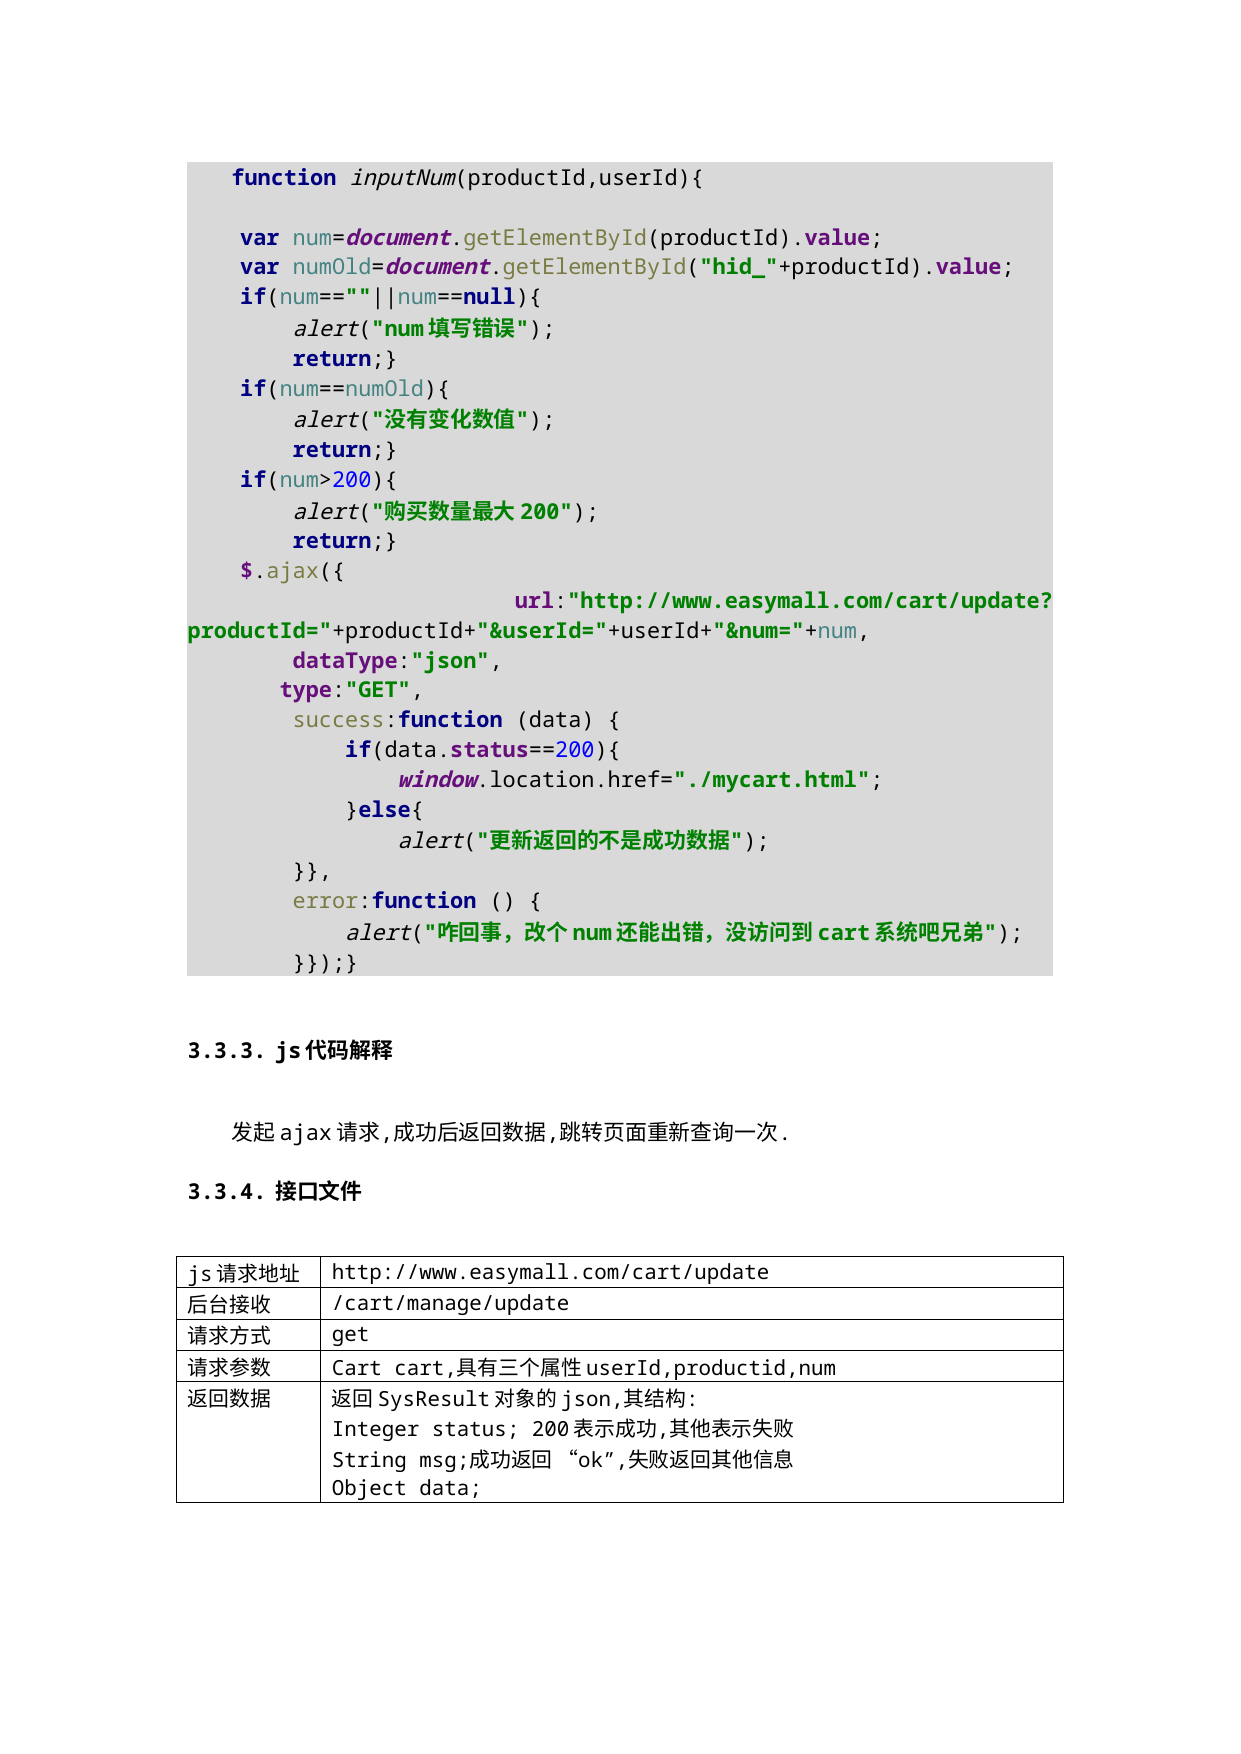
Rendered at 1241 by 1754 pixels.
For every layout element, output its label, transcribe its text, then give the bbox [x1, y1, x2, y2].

text function inputNum(productId,userId){ var num=document.getElementById(productId).value; var numOld=document.getElementById("hid_"+productId).value; if(num==""||num==null){ alert("num填写错误"); return;} if(num==numOld){ alert("没有变化数值"); return;} if(num>200){ alert("购买数量最大200"); return;} $.ajax({ url:"http://www.easymall.com/cart/update?productId="+productId+"&userId="+userId+"&num="+num, dataType:"json", type:"GET", success:function (data) { if(data.status==200){ window.location.href="./mycart.html"; }else{ alert("更新返回的不是成功数据"); }}, error:function () { alert("咋回事，改个num还能出错，没访问到cart系统吧兄弟"); }});} [187, 162, 1053, 976]
table_cell 请求方式 [177, 1320, 320, 1350]
text 发起ajax请求,成功后返回数据,跳转页面重新查询一次. [187, 1115, 1053, 1147]
subtitle js代码解释 [187, 1033, 1053, 1065]
table_cell 返回数据 [177, 1382, 320, 1502]
table_cell /cart/manage/update [321, 1288, 1063, 1318]
table_cell 返回SysResult对象的json,其结构: Integer status; 200表示成功,其他表示失败 String msg;成功返回 “ok”,失败返回其他信息 Object data; [321, 1382, 1063, 1502]
table_cell get [321, 1320, 1063, 1350]
table_header http://www.easymall.com/cart/update [321, 1257, 1063, 1287]
table_header js请求地址 [177, 1257, 320, 1287]
table_cell 后台接收 [177, 1288, 320, 1318]
table_cell Cart cart,具有三个属性userId,productid,num [321, 1351, 1063, 1381]
subtitle 接口文件 [187, 1174, 1053, 1206]
table_cell 请求参数 [177, 1351, 320, 1381]
